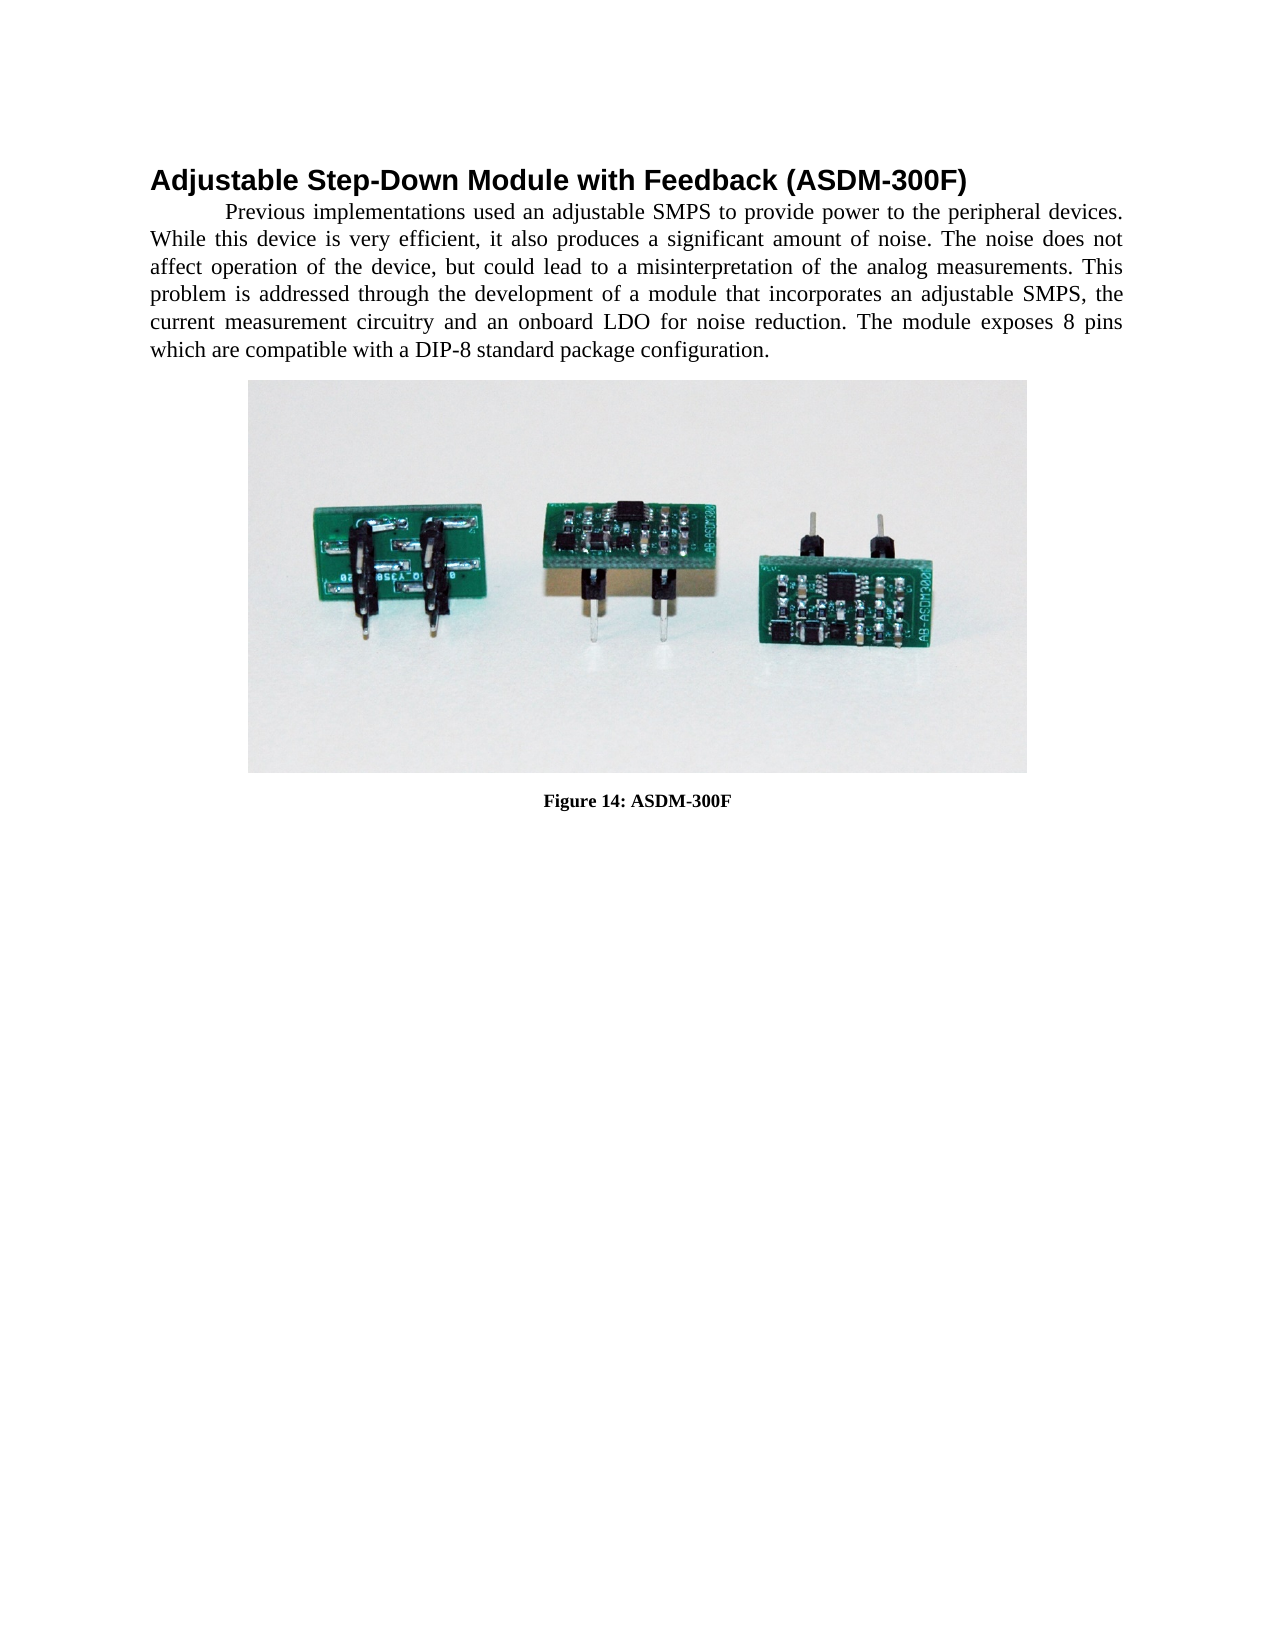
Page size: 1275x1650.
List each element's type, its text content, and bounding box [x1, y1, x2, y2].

subtitle Adjustable Step-Down Module with Feedback (ASDM-300F) [150, 162, 1125, 196]
picture [248, 380, 1027, 773]
text Previous implementations used an adjustable SMPS to provide power to the peripheral devices. While this device is very efficient, it also produces a significant amount of noise. The noise does not affect operation of the device, but could lead to a misinterpretation of the analog measurements. This problem is addressed through the development of a module that incorporates an adjustable SMPS, the current measurement circuitry and an onboard LDO for noise reduction. The module exposes 8 pins which are compatible with a DIP-8 standard package configuration. [150, 198, 1125, 362]
